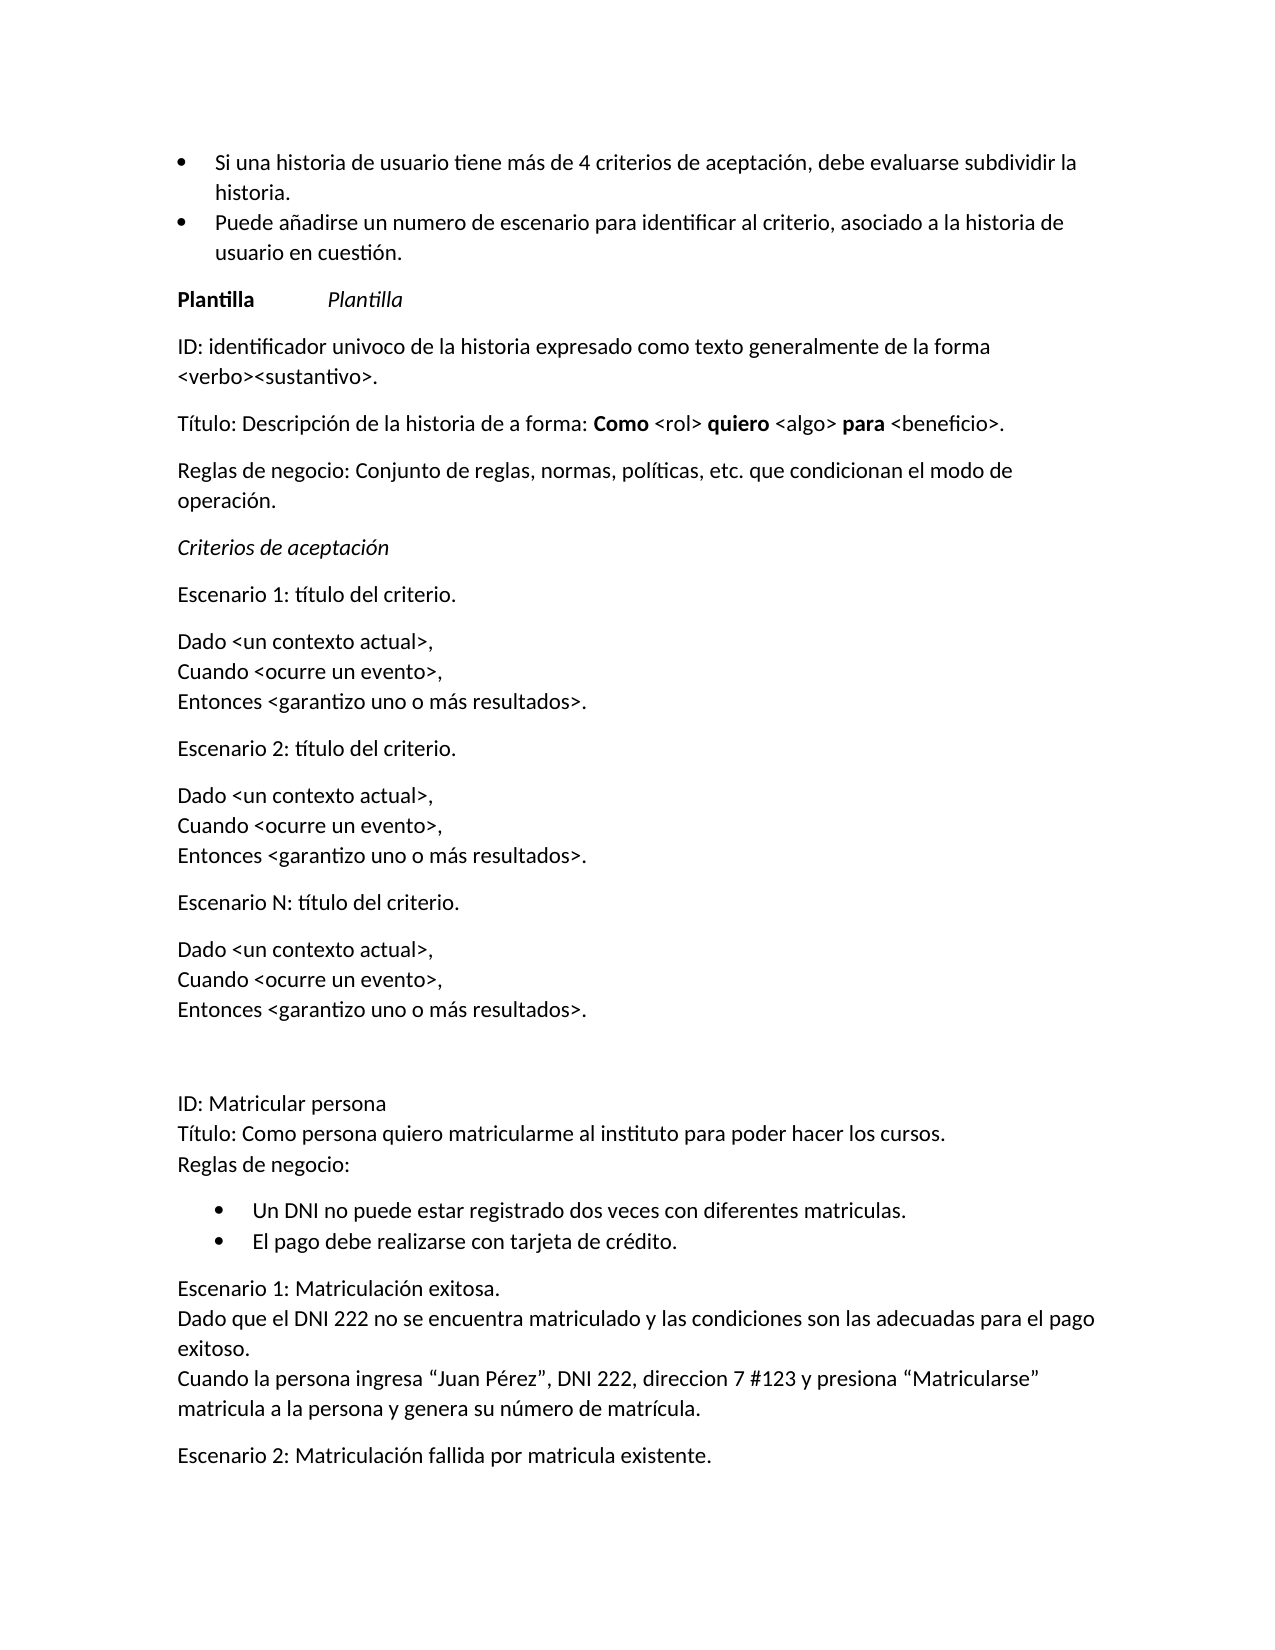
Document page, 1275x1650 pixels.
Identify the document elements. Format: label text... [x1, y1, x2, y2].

text Reglas de negocio: Conjunto de reglas, normas, políticas, etc. que condicionan el modo de operación. [177, 456, 1098, 514]
list Un DNI no puede estar registrado dos veces con diferentes matriculas. [215, 1197, 1098, 1224]
text Escenario 1: Matriculación exitosa. Dado que el DNI 222 no se encuentra matriculado y las condiciones son las adecuadas para el pago exitoso. Cuando la persona ingresa “Juan Pérez”, DNI 222, direccion 7 #123 y presiona “Matricularse” matricula a la persona y genera su número de matrícula. [177, 1274, 1098, 1422]
text Dado <un contexto actual>, Cuando <ocurre un evento>, Entonces <garantizo uno o más resultados>. [177, 935, 1098, 1023]
text Dado <un contexto actual>, Cuando <ocurre un evento>, Entonces <garantizo uno o más resultados>. [177, 627, 1098, 715]
text Título: Descripción de la historia de a forma: Como <rol> quiero <algo> para <beneficio>. [177, 409, 1098, 437]
text Criterios de aceptación [177, 533, 1098, 561]
text Escenario 2: título del criterio. [177, 734, 1098, 762]
text Escenario N: título del criterio. [177, 888, 1098, 916]
text ID: Matricular persona Título: Como persona quiero matricularme al instituto para poder hacer los cursos. Reglas de negocio: [177, 1089, 1098, 1178]
text Plantilla Plantilla [177, 285, 1098, 313]
text Escenario 1: título del criterio. [177, 580, 1098, 608]
text Dado <un contexto actual>, Cuando <ocurre un evento>, Entonces <garantizo uno o más resultados>. [177, 781, 1098, 869]
list El pago debe realizarse con tarjeta de crédito. [215, 1227, 1098, 1255]
text ID: identificador univoco de la historia expresado como texto generalmente de la forma <verbo><sustantivo>. [177, 332, 1098, 390]
list Puede añadirse un numero de escenario para identificar al criterio, asociado a la historia de usuario en cuestión. [177, 208, 1098, 266]
list Si una historia de usuario tiene más de 4 criterios de aceptación, debe evaluarse subdividir la historia. [177, 148, 1098, 206]
text Escenario 2: Matriculación fallida por matricula existente. [177, 1441, 1098, 1469]
